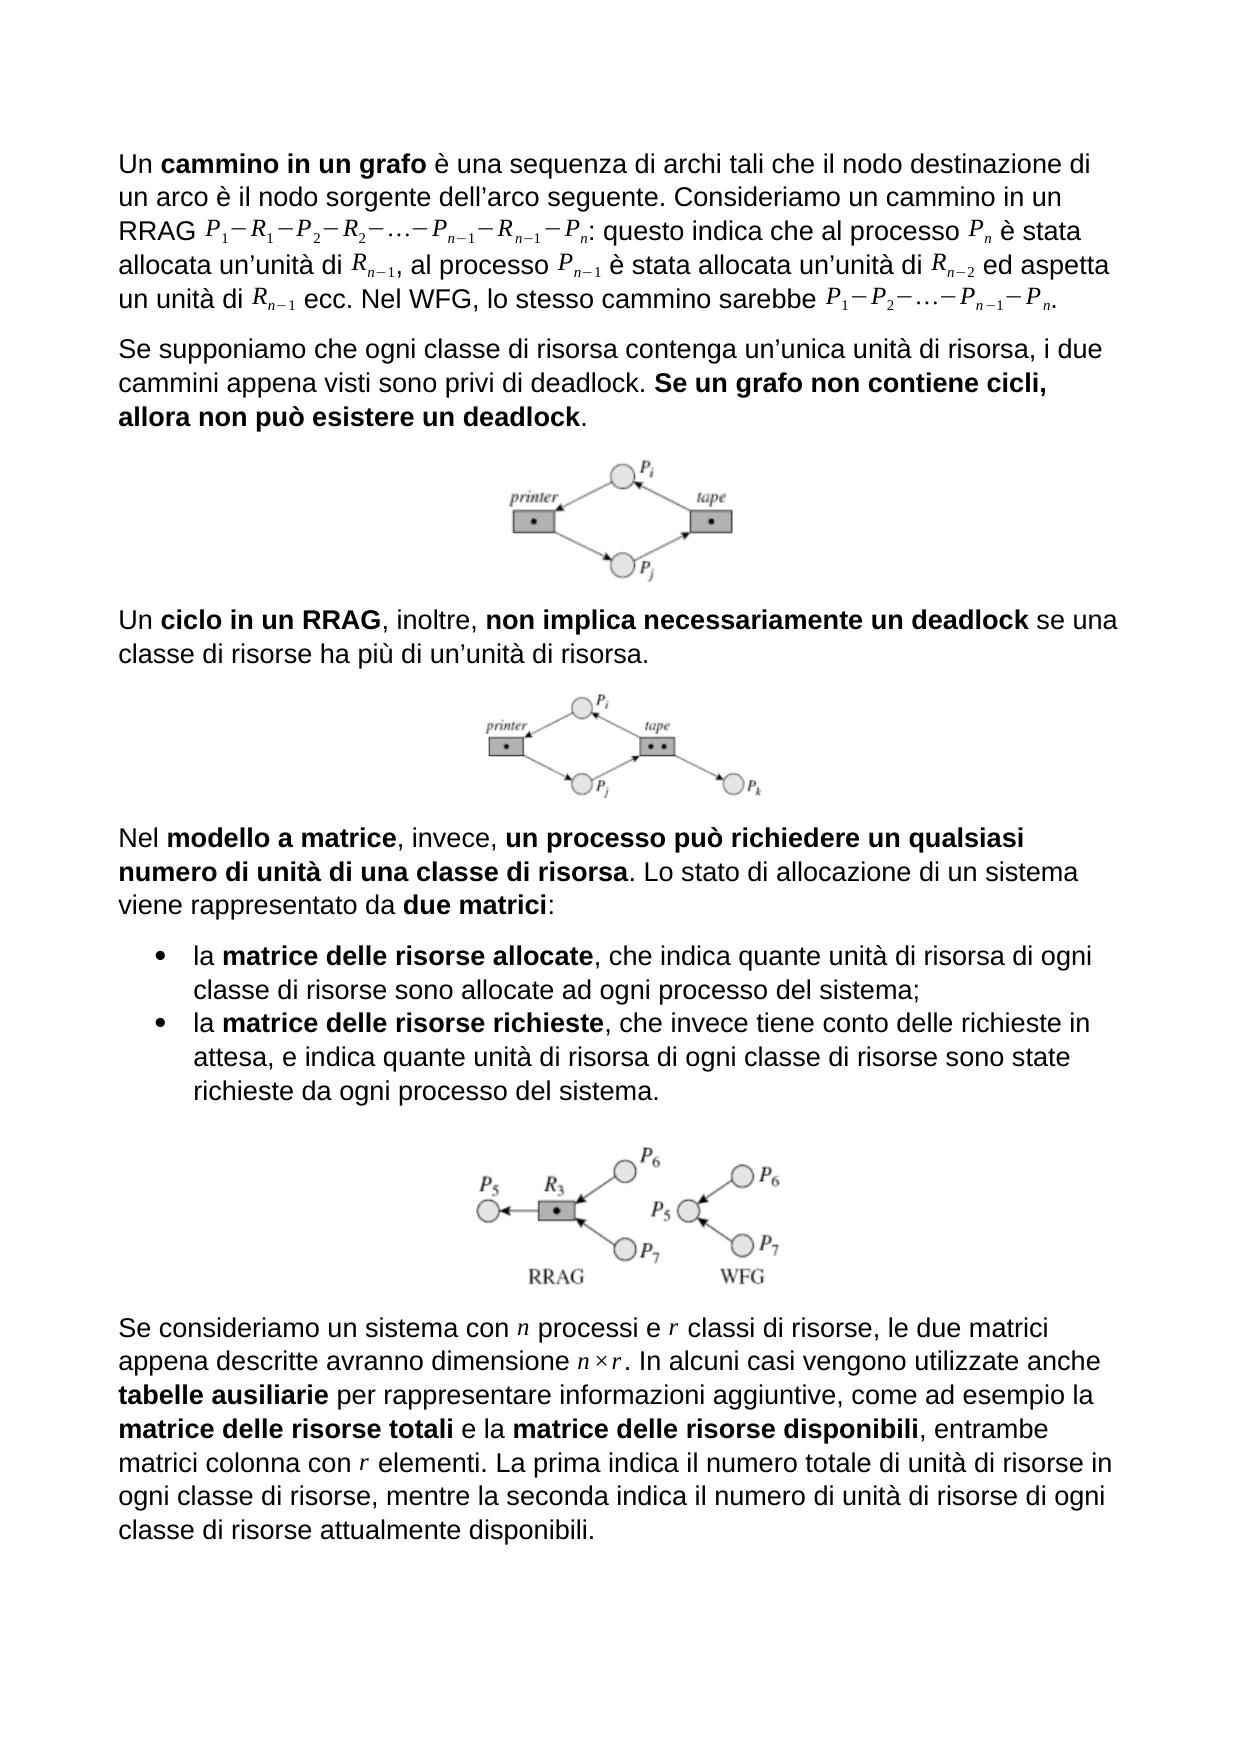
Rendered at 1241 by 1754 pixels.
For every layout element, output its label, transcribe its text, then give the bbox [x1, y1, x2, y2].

text Se consideriamo un sistema con processi e classi di risorse, le due matrici appena descritte avranno dimensione . In alcuni casi vengono utilizzate anche tabelle ausiliarie per rappresentare informazioni aggiuntive, come ad esempio la matrice delle risorse totali e la matrice delle risorse disponibili, entrambe matrici colonna con elementi. La prima indica il numero totale di unità di risorse in ogni classe di risorse, mentre la seconda indica il numero di unità di risorse di ogni classe di risorse attualmente disponibili. [118, 1125, 1122, 1545]
text Nel modello a matrice, invece, un processo può richiedere un qualsiasi numero di unità di una classe di risorsa. Lo stato di allocazione di un sistema viene rappresentato da due matrici: [118, 822, 1122, 921]
picture [497, 451, 743, 585]
list la matrice delle risorse allocate, che indica quante unità di risorsa di ogni classe di risorse sono allocate ad ogni processo del sistema; [156, 940, 1122, 1005]
text Se supponiamo che ogni classe di risorsa contenga un’unica unità di risorsa, i due cammini appena visti sono privi di deadlock. Se un grafo non contiene cicli, allora non può esistere un deadlock. [118, 333, 1122, 432]
text Un ciclo in un RRAG, inoltre, non implica necessariamente un deadlock se una classe di risorse ha più di un’unità di risorsa. [118, 604, 1122, 669]
picture [471, 1138, 785, 1290]
text Un cammino in un grafo è una sequenza di archi tali che il nodo destinazione di un arco è il nodo sorgente dell’arco seguente. Consideriamo un cammino in un RRAG : questo indica che al processo è stata allocata un’unità di , al processo è stata allocata un’unità di ed aspetta un unità di ecc. Nel WFG, lo stesso cammino sarebbe . [118, 148, 1122, 314]
list la matrice delle risorse richieste, che invece tiene conto delle richieste in attesa, e indica quante unità di risorsa di ogni classe di risorse sono state richieste da ogni processo del sistema. [156, 1007, 1122, 1106]
picture [475, 688, 765, 803]
